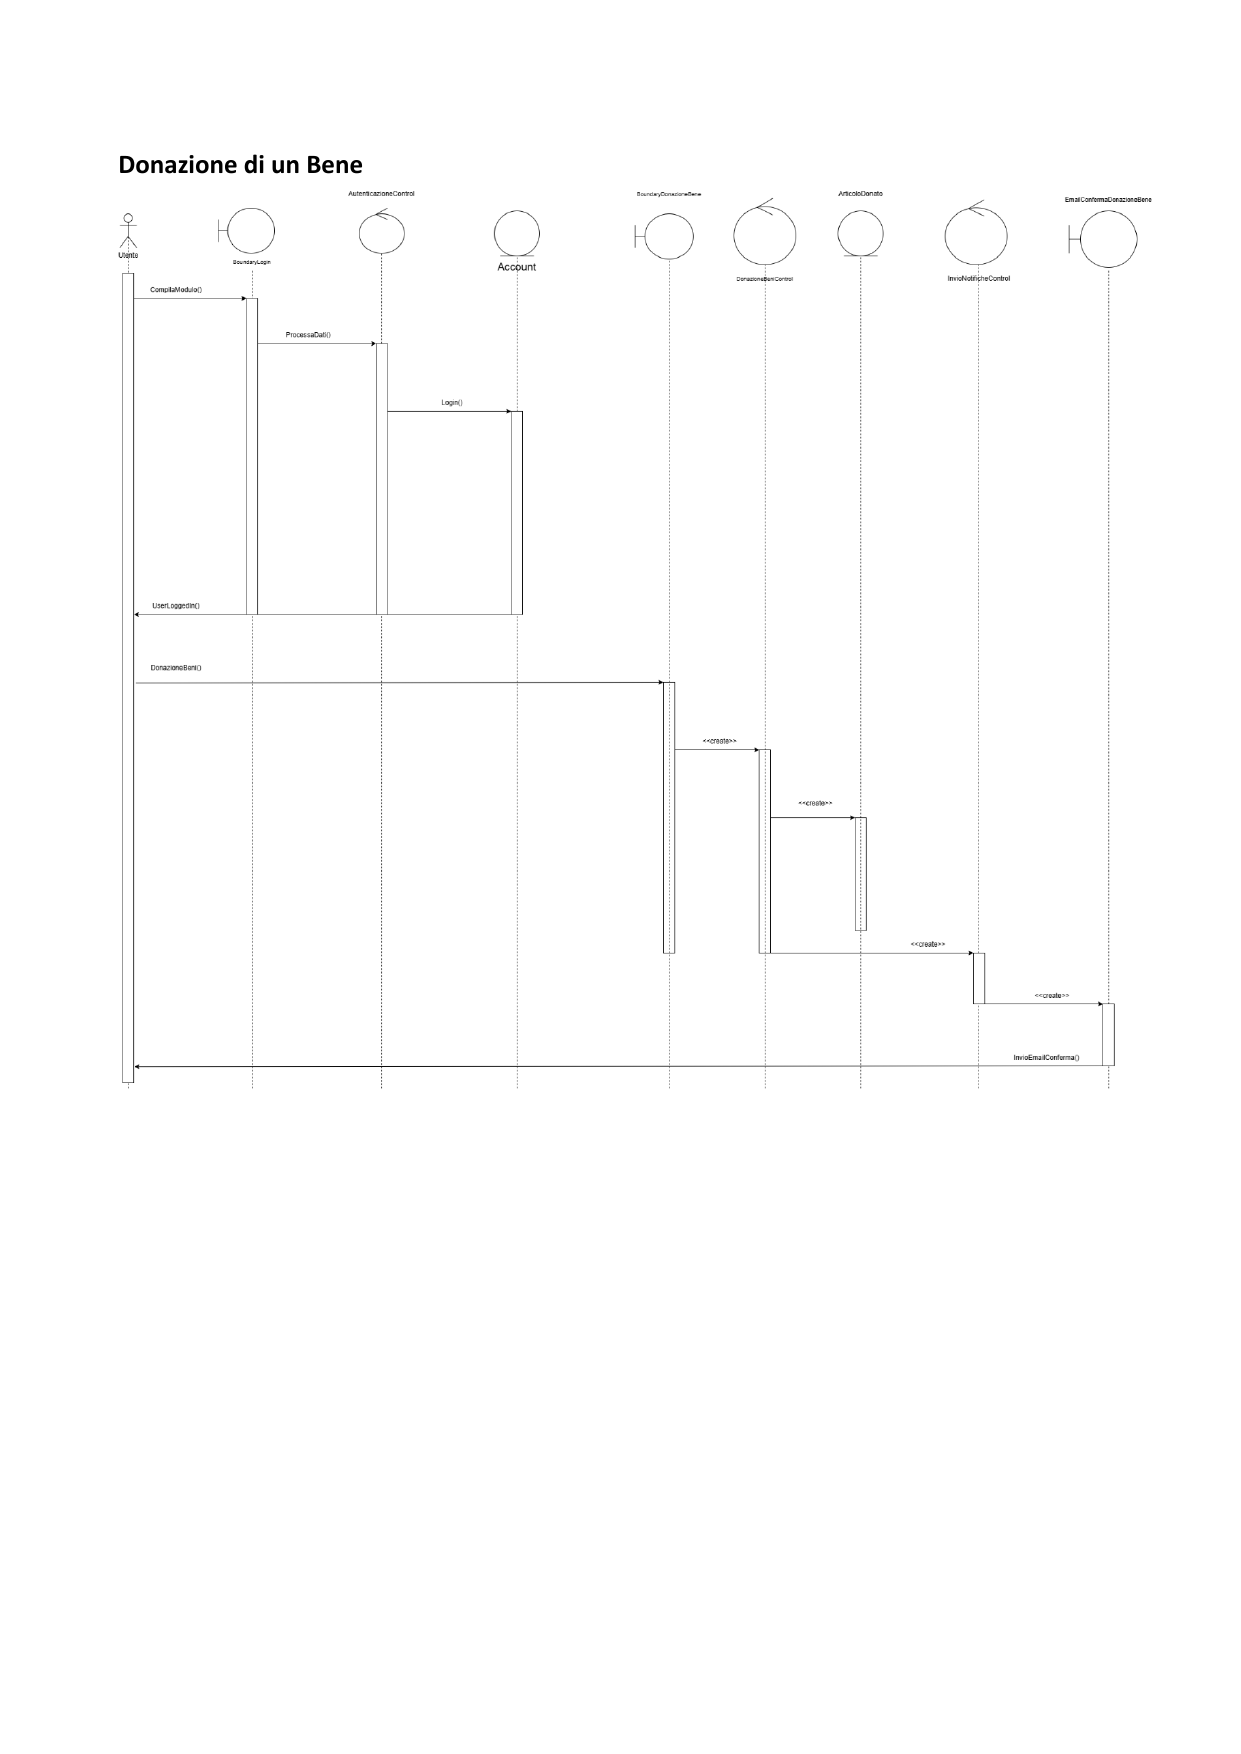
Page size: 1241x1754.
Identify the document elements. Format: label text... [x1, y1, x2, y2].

picture [118, 185, 1152, 1089]
text Donazione di un Bene [118, 148, 1152, 181]
